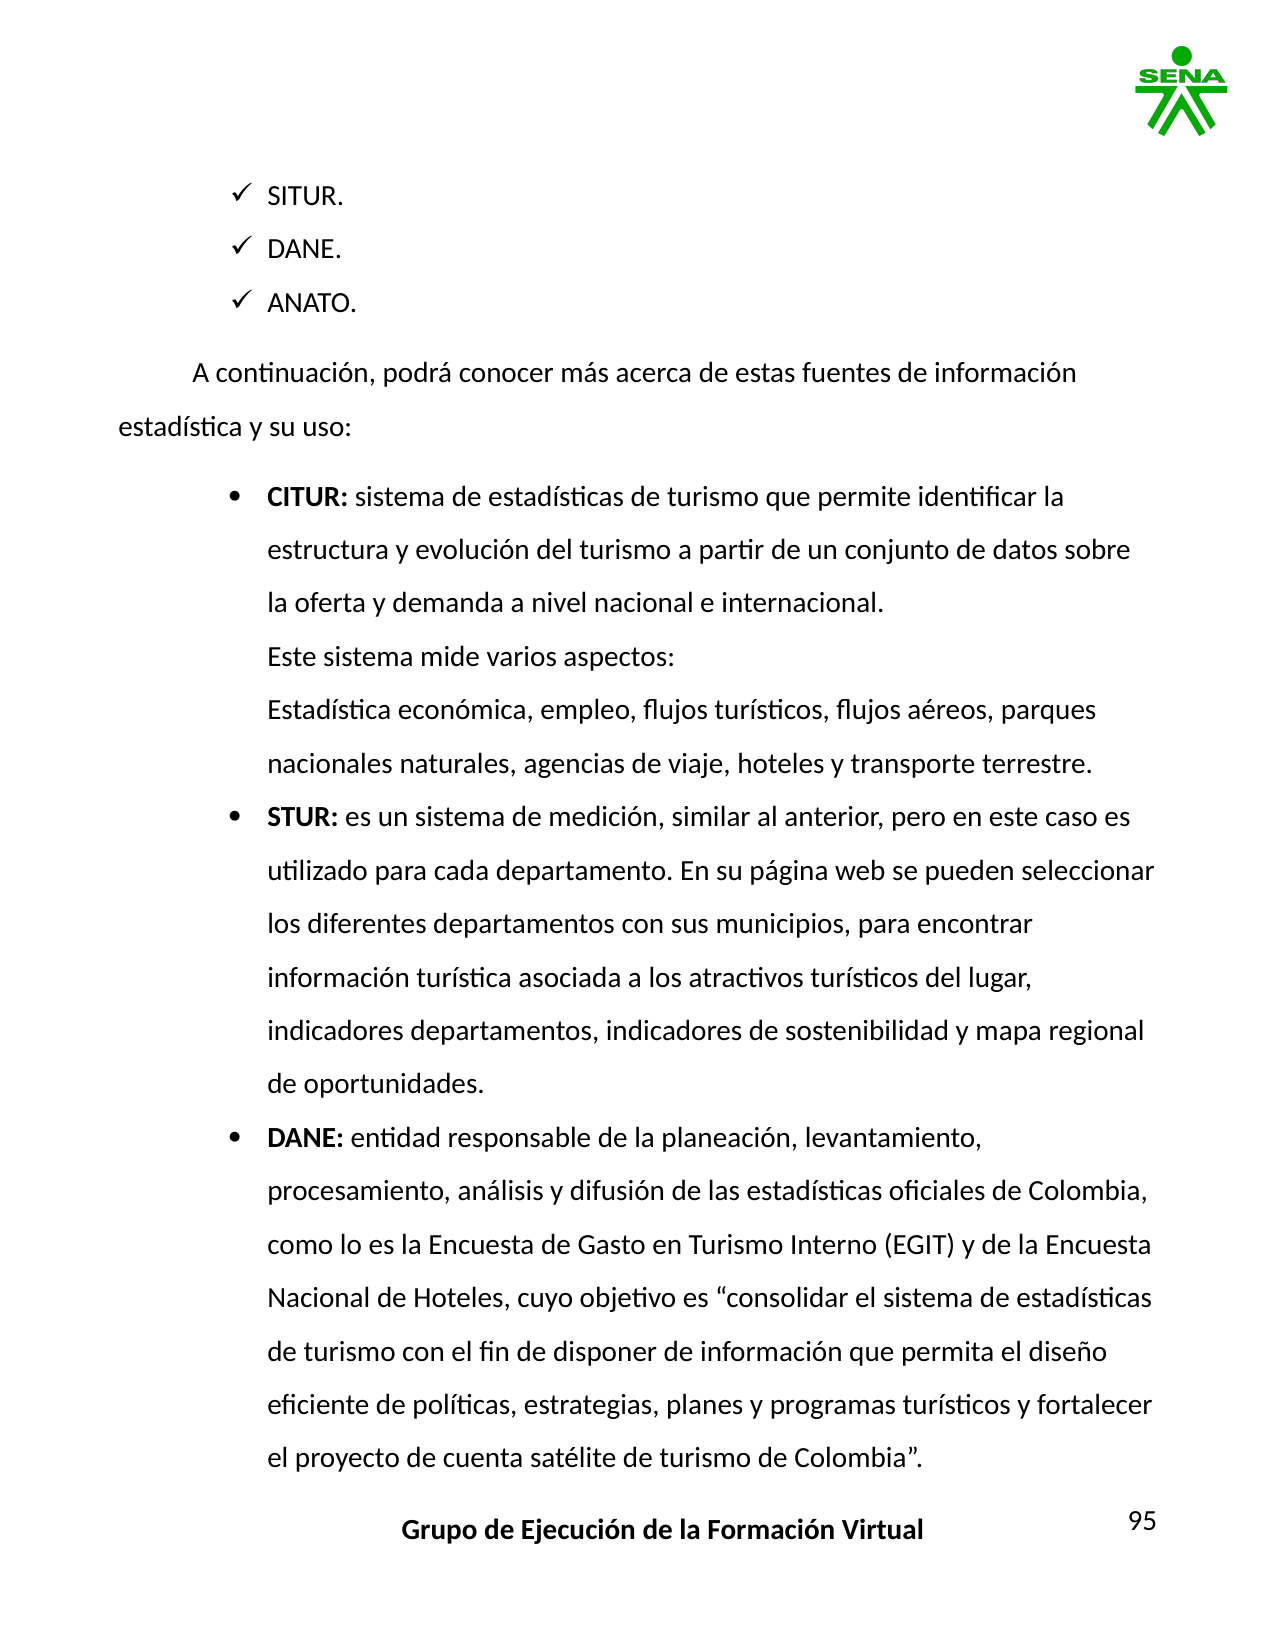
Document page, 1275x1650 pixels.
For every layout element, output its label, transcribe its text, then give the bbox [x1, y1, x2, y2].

list DANE. [229, 231, 1157, 266]
list Este sistema mide varios aspectos: [267, 638, 1157, 674]
picture [1135, 46, 1228, 136]
list Estadística económica, empleo, flujos turísticos, flujos aéreos, parques nacionales naturales, agencias de viaje, hoteles y transporte terrestre. [267, 691, 1157, 781]
list SITUR. [229, 177, 1157, 213]
list STUR: es un sistema de medición, similar al anterior, pero en este caso es utilizado para cada departamento. En su página web se pueden seleccionar los diferentes departamentos con sus municipios, para encontrar información turística asociada a los atractivos turísticos del lugar, indicadores departamentos, indicadores de sostenibilidad y mapa regional de oportunidades. [229, 798, 1157, 1101]
text A continuación, podrá conocer más acerca de estas fuentes de información estadística y su uso: [118, 354, 1157, 443]
list CITUR: sistema de estadísticas de turismo que permite identificar la estructura y evolución del turismo a partir de un conjunto de datos sobre la oferta y demanda a nivel nacional e internacional. [229, 478, 1157, 620]
list ANATO. [229, 284, 1157, 320]
list DANE: entidad responsable de la planeación, levantamiento, procesamiento, análisis y difusión de las estadísticas oficiales de Colombia, como lo es la Encuesta de Gasto en Turismo Interno (EGIT) y de la Encuesta Nacional de Hoteles, cuyo objetivo es “consolidar el sistema de estadísticas de turismo con el fin de disponer de información que permita el diseño eficiente de políticas, estrategias, planes y programas turísticos y fortalecer el proyecto de cuenta satélite de turismo de Colombia”. [229, 1119, 1157, 1475]
